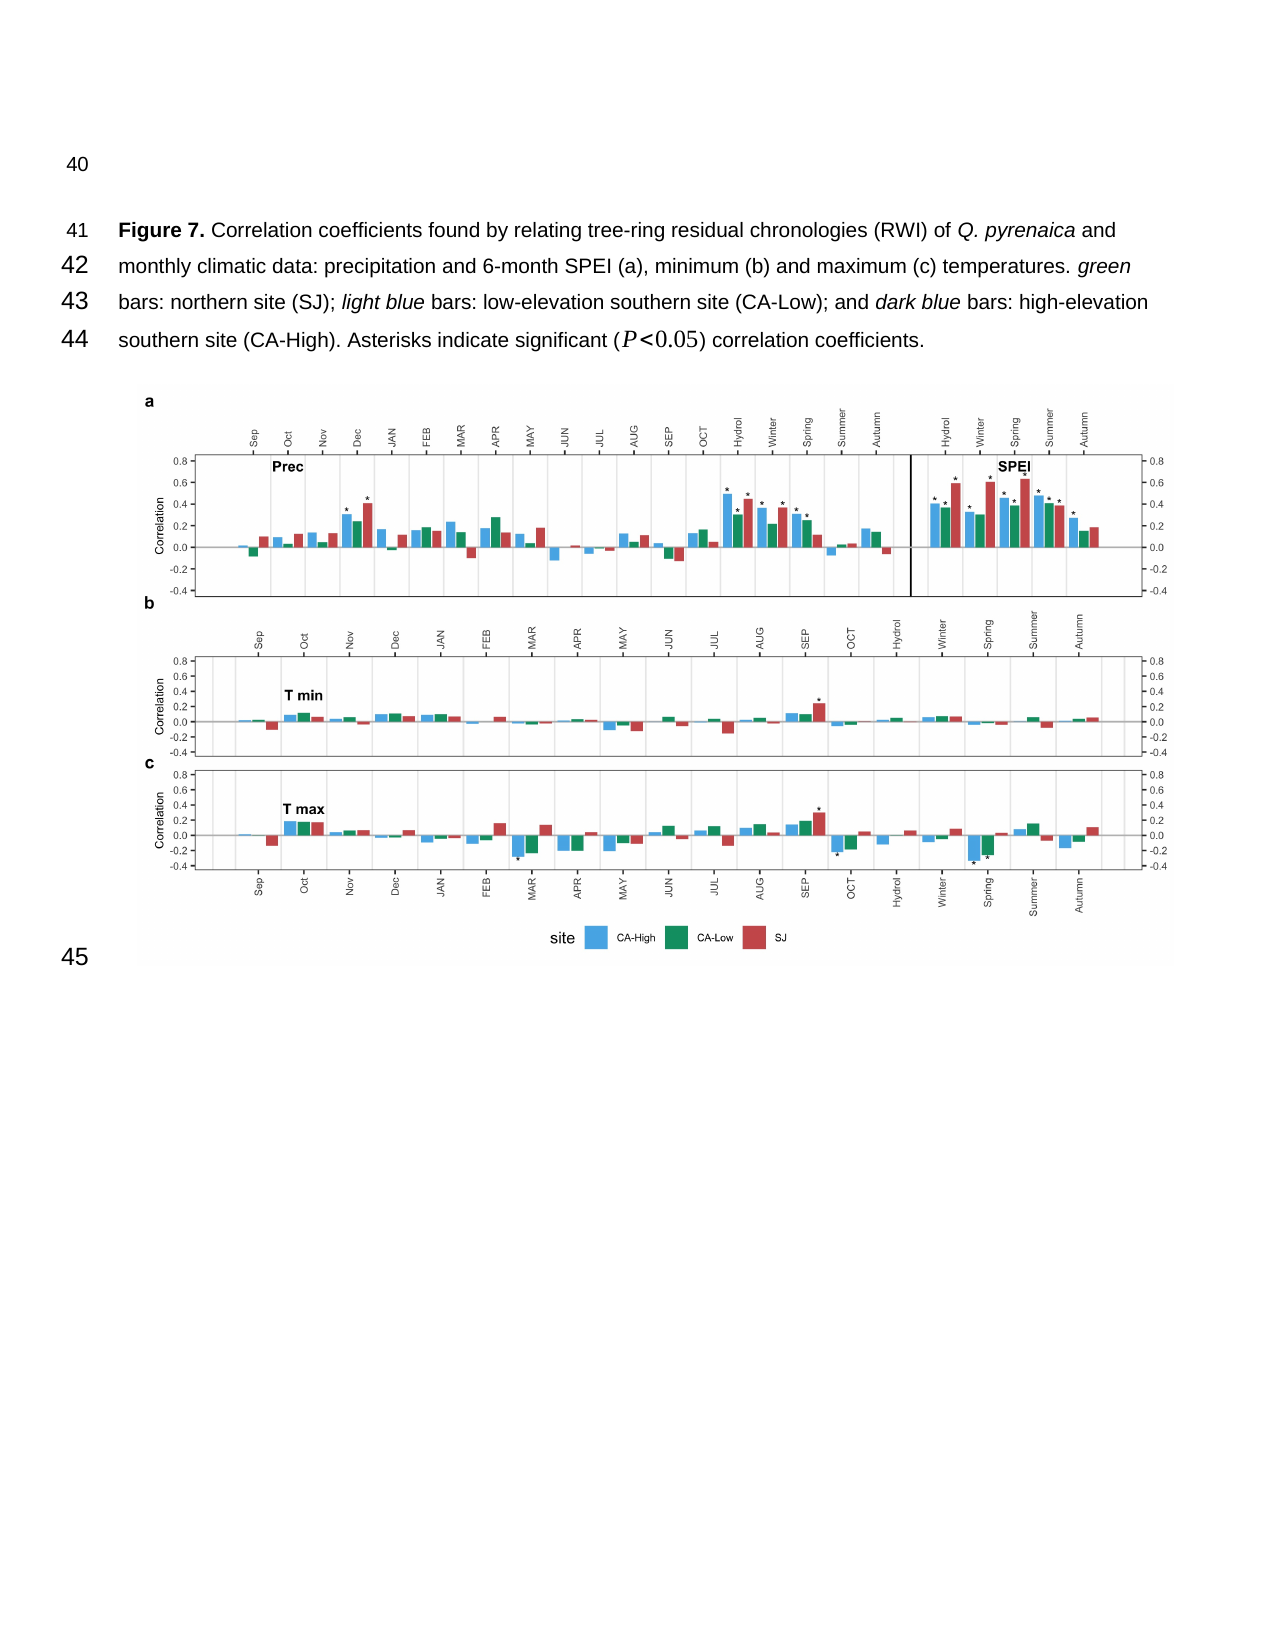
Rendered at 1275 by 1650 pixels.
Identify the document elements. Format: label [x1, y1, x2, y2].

picture [137, 384, 1175, 966]
